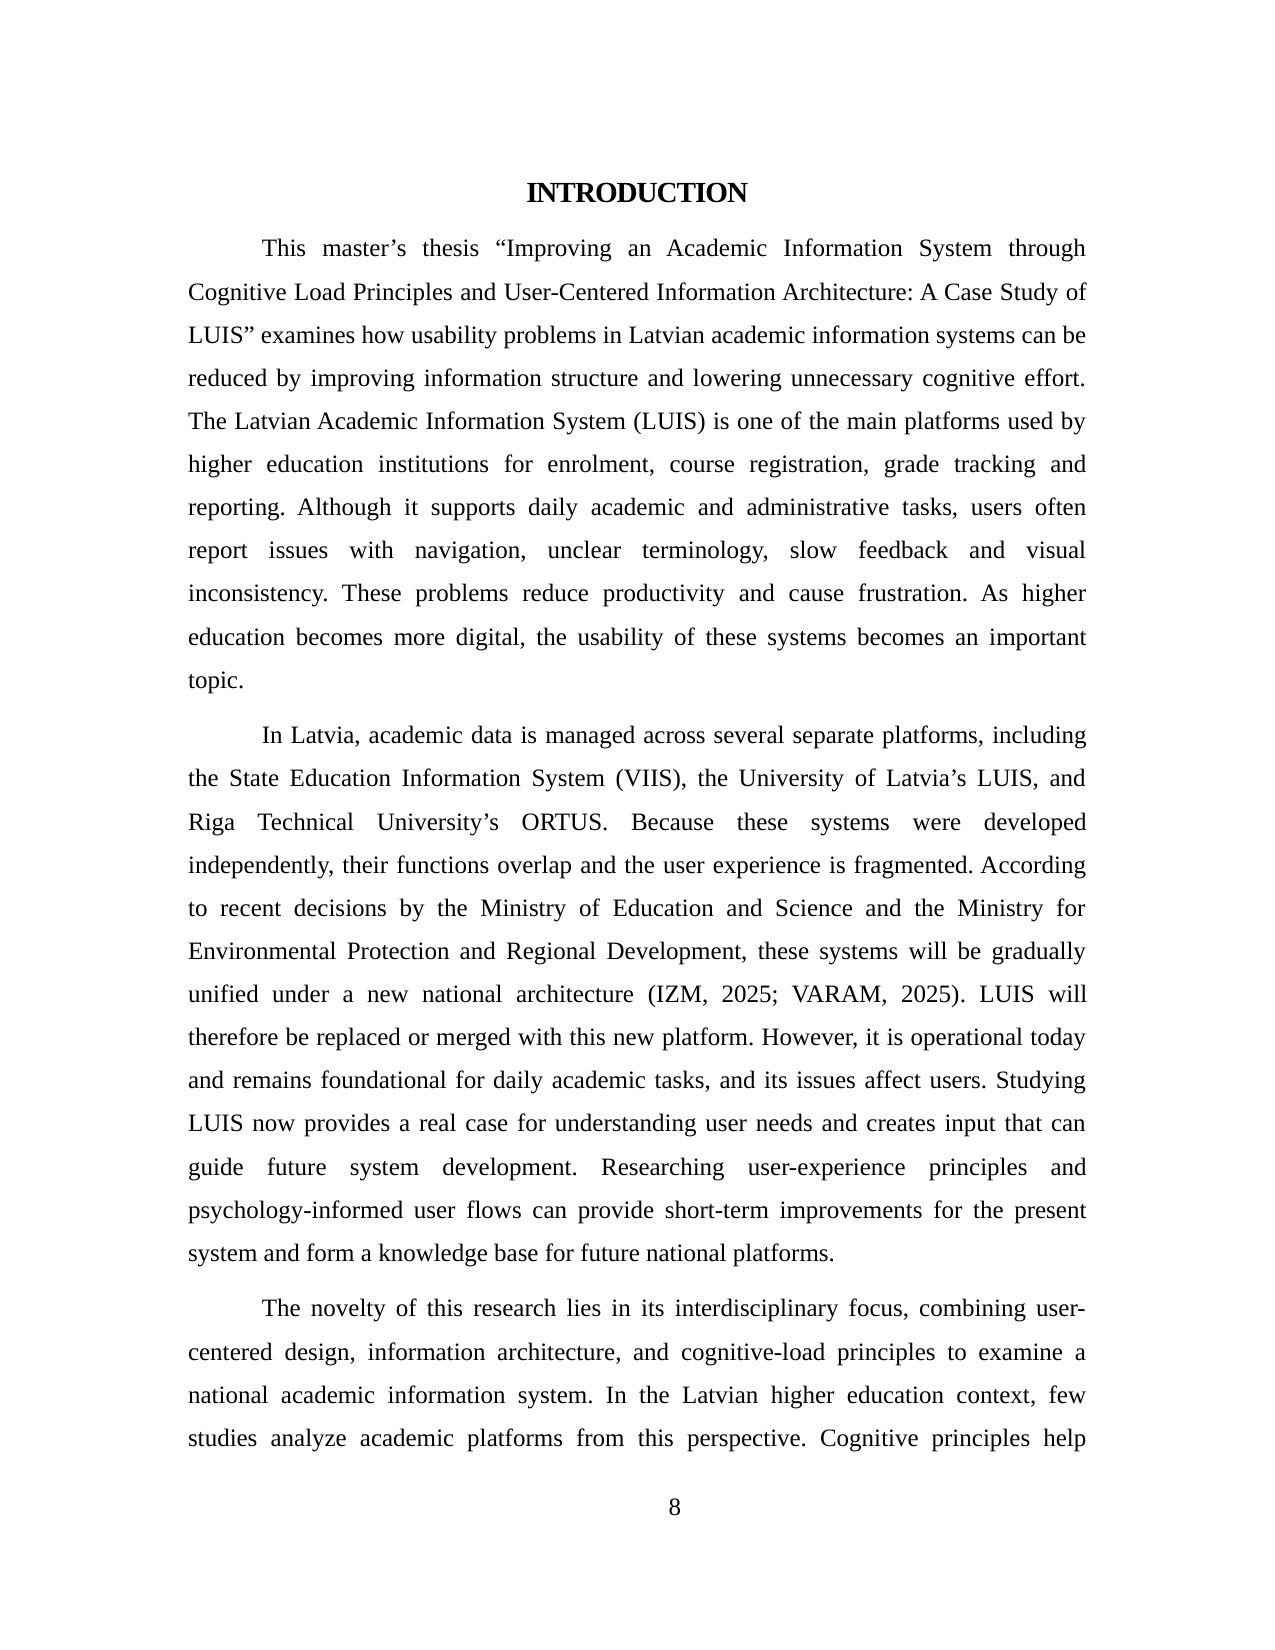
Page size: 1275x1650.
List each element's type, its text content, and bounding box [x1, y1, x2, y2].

title INTRODUCTION [188, 175, 1087, 208]
text This master’s thesis “Improving an Academic Information System through Cognitive Load Principles and User-Centered Information Architecture: A Case Study of LUIS” examines how usability problems in Latvian academic information systems can be reduced by improving information structure and lowering unnecessary cognitive effort. The Latvian Academic Information System (LUIS) is one of the main platforms used by higher education institutions for enrolment, course registration, grade tracking and reporting. Although it supports daily academic and administrative tasks, users often report issues with navigation, unclear terminology, slow feedback and visual inconsistency. These problems reduce productivity and cause frustration. As higher education becomes more digital, the usability of these systems becomes an important topic. [188, 233, 1087, 693]
text In Latvia, academic data is managed across several separate platforms, including the State Education Information System (VIIS), the University of Latvia’s LUIS, and Riga Technical University’s ORTUS. Because these systems were developed independently, their functions overlap and the user experience is fragmented. According to recent decisions by the Ministry of Education and Science and the Ministry for Environmental Protection and Regional Development, these systems will be gradually unified under a new national architecture (IZM, 2025; VARAM, 2025). LUIS will therefore be replaced or merged with this new platform. However, it is operational today and remains foundational for daily academic tasks, and its issues affect users. Studying LUIS now provides a real case for understanding user needs and creates input that can guide future system development. Researching user-experience principles and psychology-informed user flows can provide short-term improvements for the present system and form a knowledge base for future national platforms. [188, 720, 1087, 1267]
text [188, 1293, 1087, 1452]
